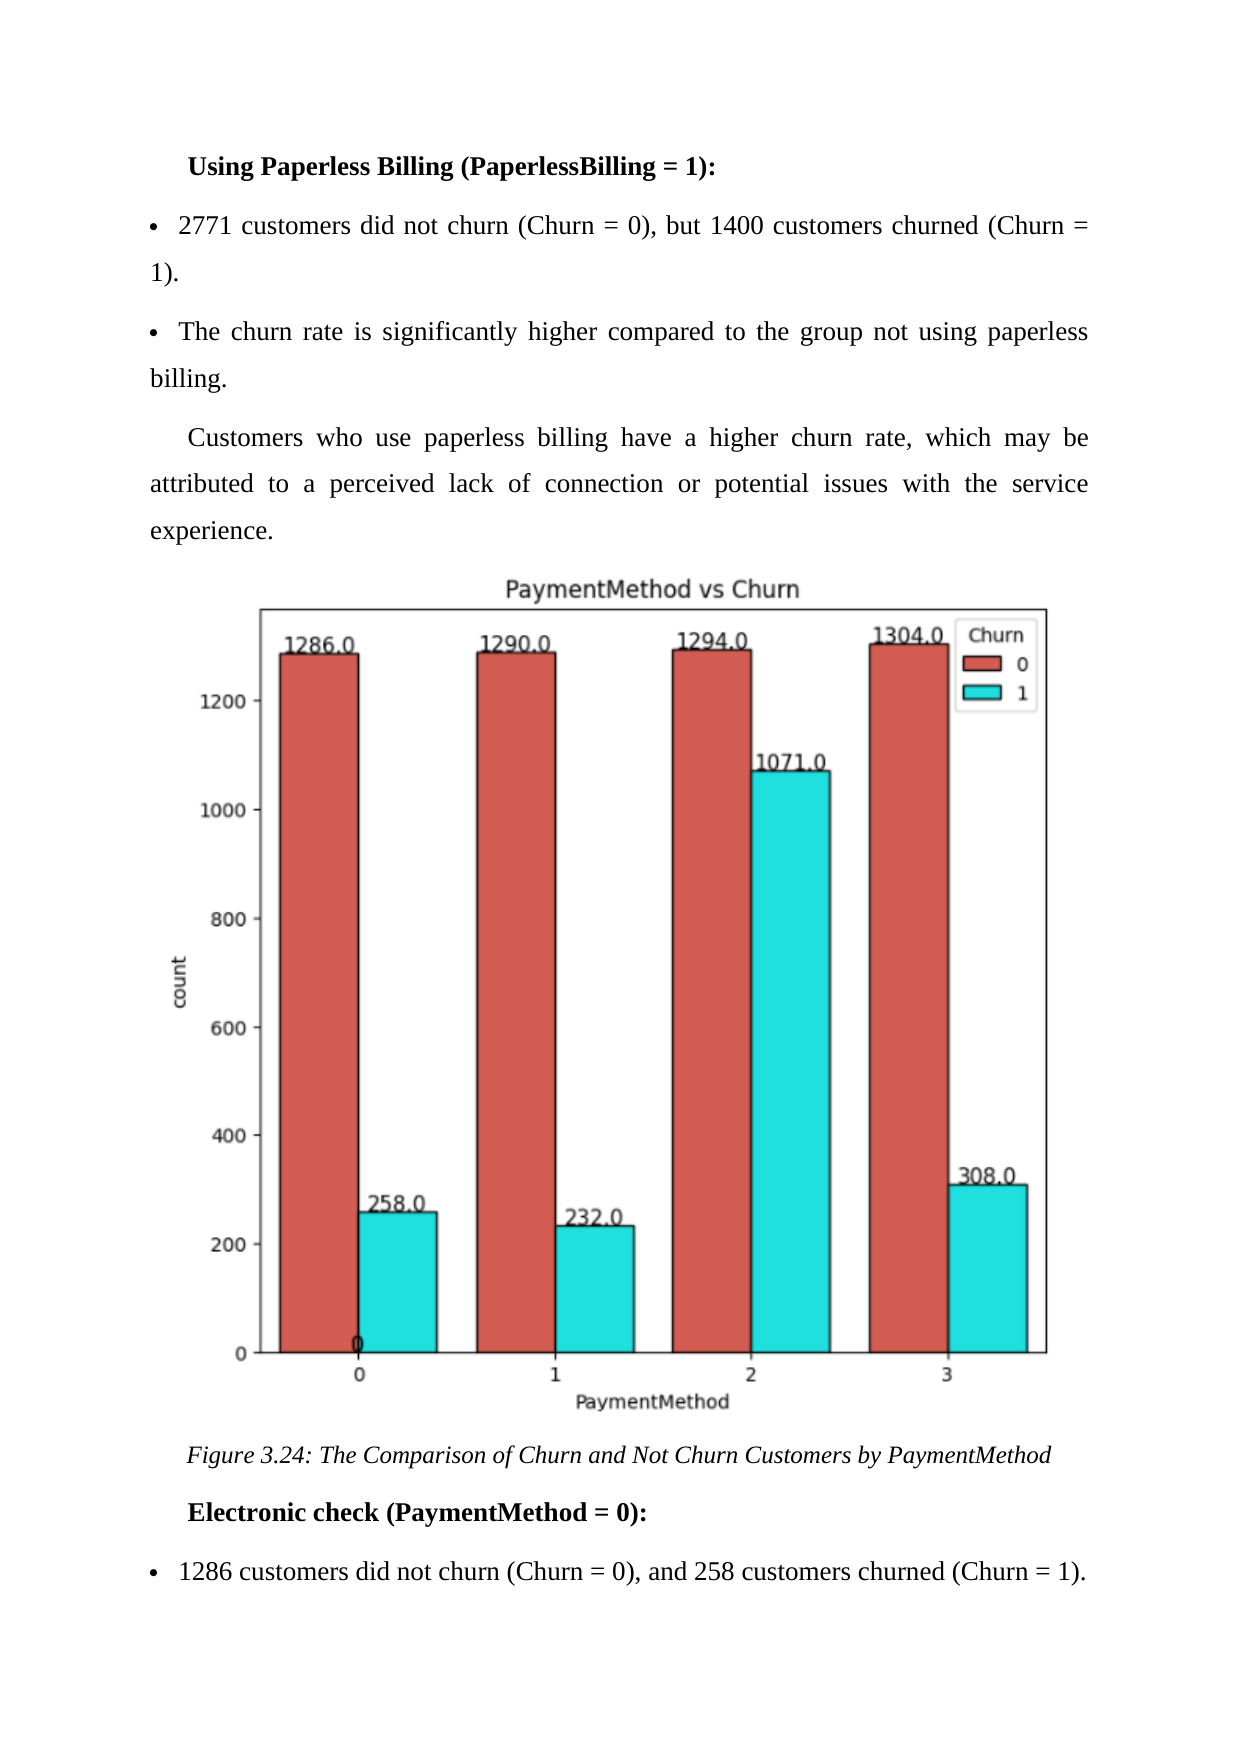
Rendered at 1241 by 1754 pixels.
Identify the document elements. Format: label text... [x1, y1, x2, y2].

list 2771 customers did not churn (Churn = 0), but 1400 customers churned (Churn = 1). [150, 209, 1090, 287]
list The churn rate is significantly higher compared to the group not using paperless billing. [150, 315, 1090, 393]
text Electronic check (PaymentMethod = 0): [150, 1496, 1090, 1527]
text Figure 3.24: The Comparison of Churn and Not Churn Customers by PaymentMethod [150, 1440, 1090, 1469]
list 1286 customers did not churn (Churn = 0), and 258 customers churned (Churn = 1). [150, 1555, 1090, 1586]
text Customers who use paperless billing have a higher churn rate, which may be attributed to a perceived lack of connection or potential issues with the service experience. [150, 421, 1090, 545]
picture [150, 573, 1049, 1413]
text Using Paperless Billing (PaperlessBilling = 1): [150, 150, 1090, 181]
